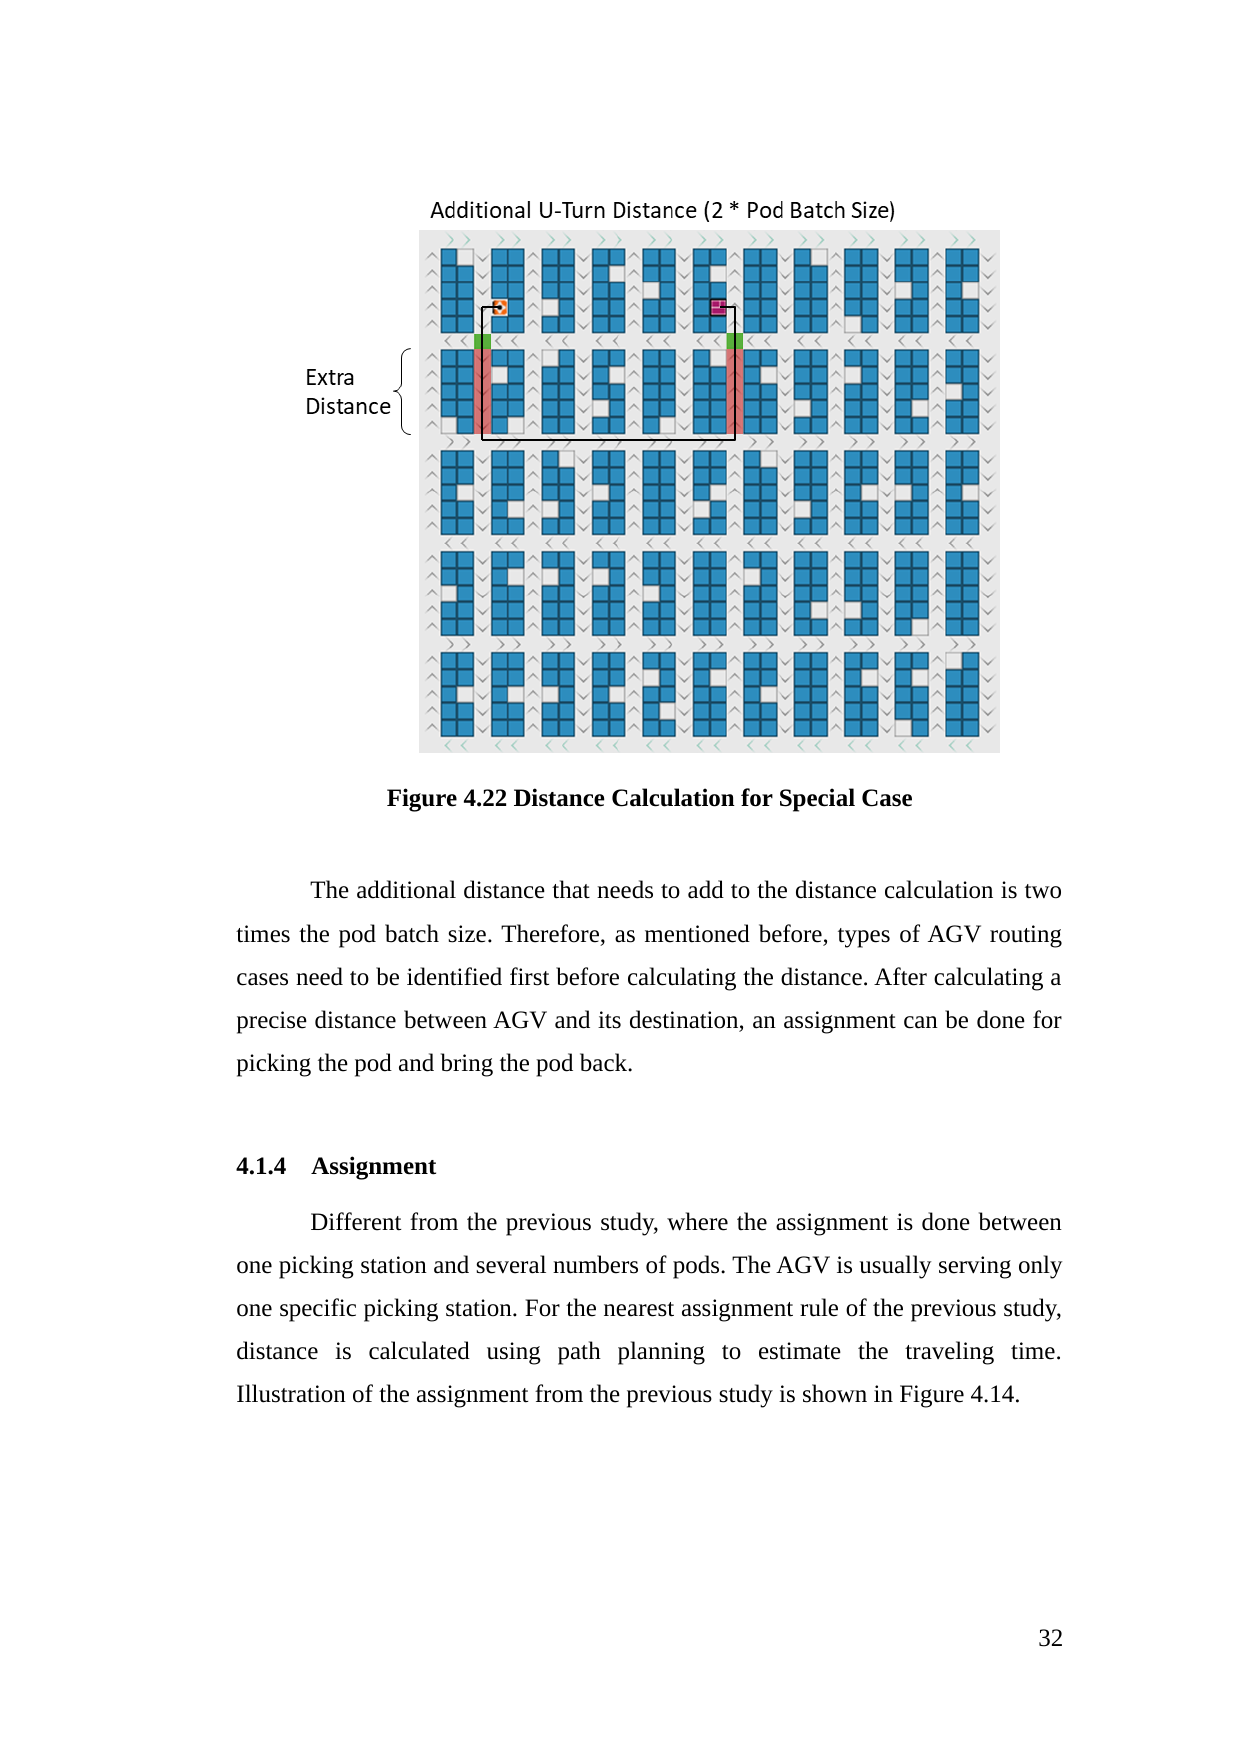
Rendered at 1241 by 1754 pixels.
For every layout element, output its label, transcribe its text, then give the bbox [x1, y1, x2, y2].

text Different from the previous study, where the assignment is done between one picking station and several numbers of pods. The AGV is usually serving only one specific picking station. For the nearest assignment rule of the previous study, distance is calculated using path planning to estimate the traveling time. Illustration of the assignment from the previous study is shown in Figure 4.14. [236, 1207, 1063, 1408]
subtitle Assignment [236, 1151, 1063, 1180]
picture [289, 177, 1000, 753]
text The additional distance that needs to add to the distance calculation is two times the pod batch size. Therefore, as mentioned before, types of AGV routing cases need to be identified first before calculating the distance. After calculating a precise distance between AGV and its destination, an assignment can be done for picking the pod and bring the pod back. [236, 876, 1063, 1077]
